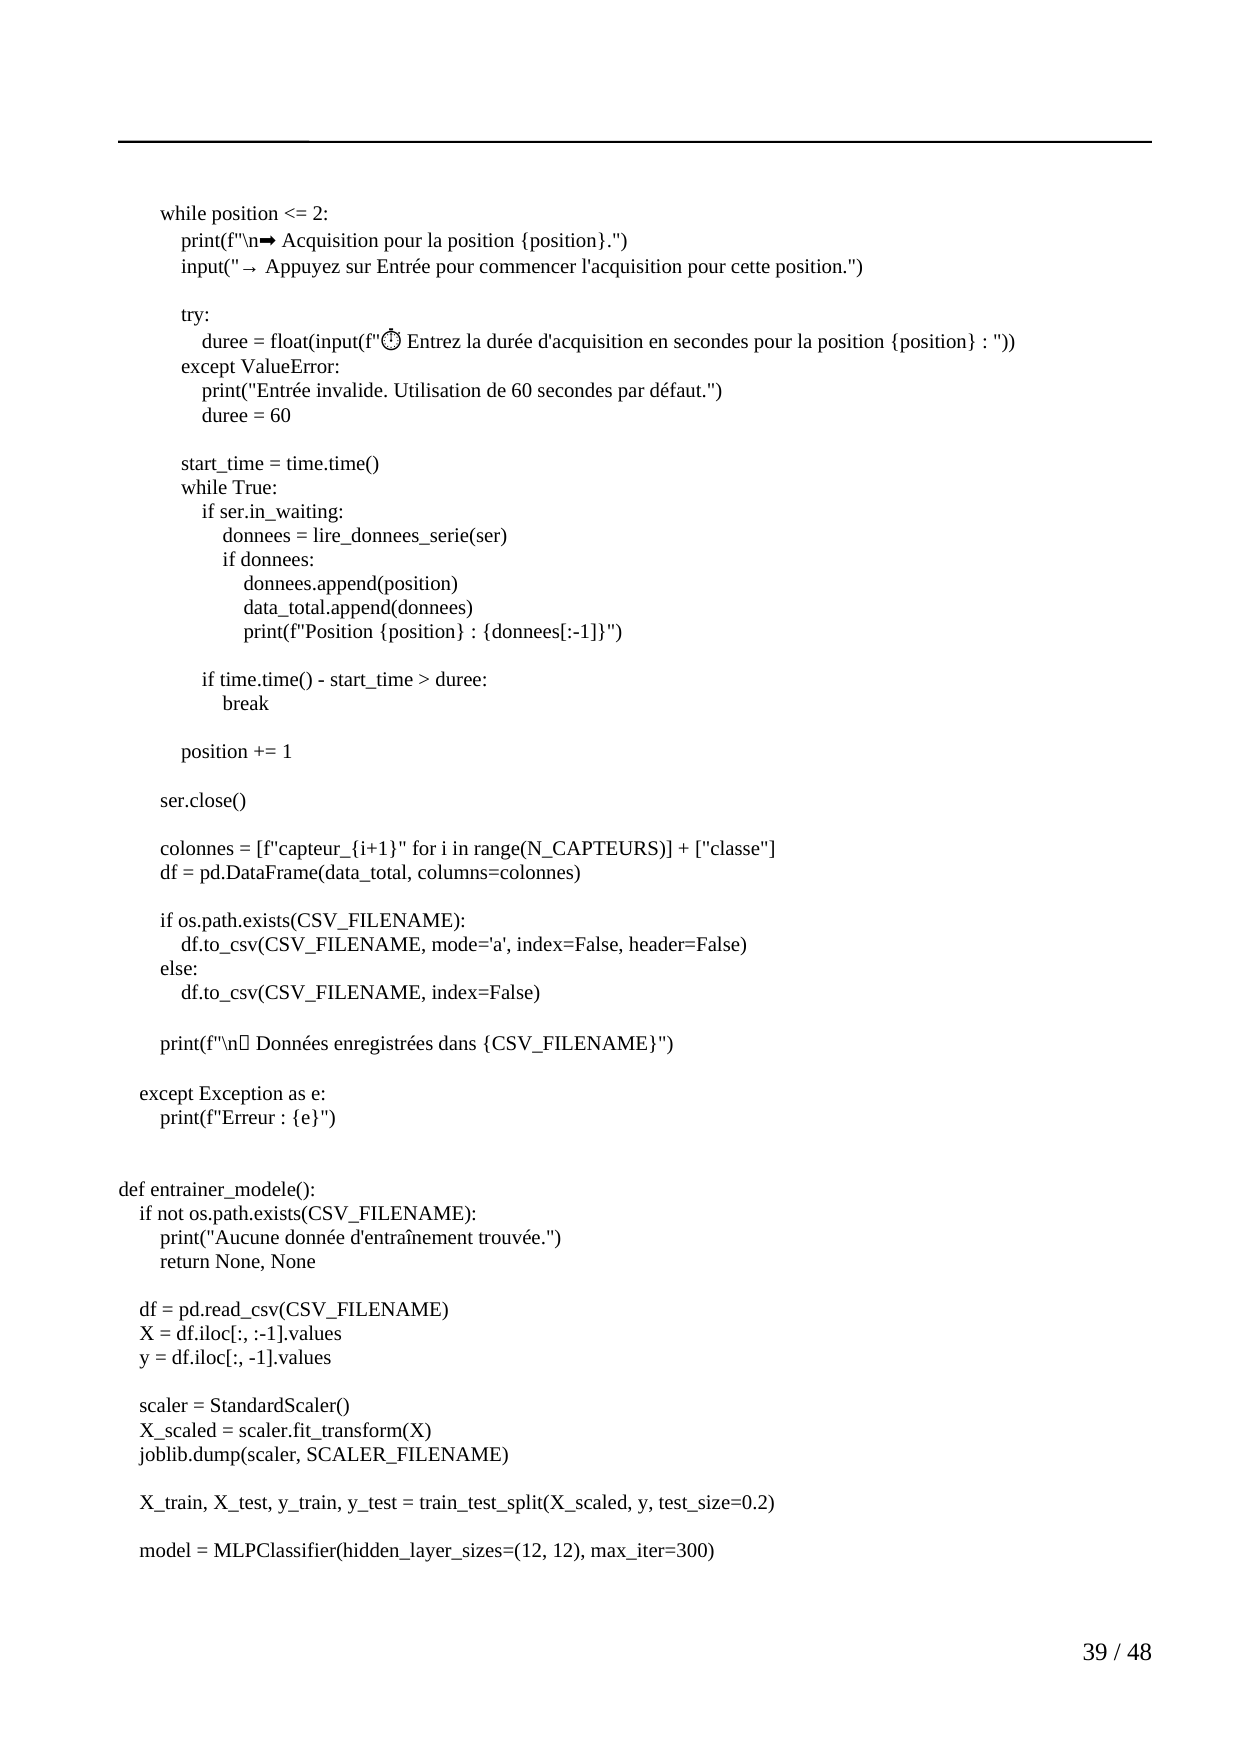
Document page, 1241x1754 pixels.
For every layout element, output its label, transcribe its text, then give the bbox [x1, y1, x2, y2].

text colonnes = [f"capteur_{i+1}" for i in range(N_CAPTEURS)] + ["classe"] [118, 836, 1152, 860]
text X = df.iloc[:, :-1].values [118, 1321, 1152, 1345]
text joblib.dump(scaler, SCALER_FILENAME) [118, 1442, 1152, 1466]
text while position <= 2: [118, 201, 1152, 225]
text except Exception as e: [118, 1081, 1152, 1105]
text print(f"\n📁 Données enregistrées dans {CSV_FILENAME}") [118, 1028, 1152, 1057]
text start_time = time.time() [118, 451, 1152, 475]
text else: [118, 956, 1152, 980]
text print(f"Erreur : {e}") [118, 1105, 1152, 1129]
text ser.close() [118, 787, 1152, 812]
text donnees.append(position) [118, 571, 1152, 595]
text if ser.in_waiting: [118, 499, 1152, 523]
text duree = 60 [118, 402, 1152, 427]
text except ValueError: [118, 354, 1152, 378]
text print("Entrée invalide. Utilisation de 60 secondes par défaut.") [118, 378, 1152, 402]
text if os.path.exists(CSV_FILENAME): [118, 908, 1152, 932]
text print(f"\n➡ Acquisition pour la position {position}.") [118, 225, 1152, 254]
text df = pd.DataFrame(data_total, columns=colonnes) [118, 860, 1152, 884]
text def entrainer_modele(): [118, 1177, 1152, 1201]
text model = MLPClassifier(hidden_layer_sizes=(12, 12), max_iter=300) [118, 1538, 1152, 1562]
text if not os.path.exists(CSV_FILENAME): [118, 1201, 1152, 1225]
text donnees = lire_donnees_serie(ser) [118, 523, 1152, 547]
text input("→ Appuyez sur Entrée pour commencer l'acquisition pour cette position.") [118, 254, 1152, 278]
text df = pd.read_csv(CSV_FILENAME) [118, 1297, 1152, 1321]
text break [118, 691, 1152, 715]
text position += 1 [118, 739, 1152, 763]
text df.to_csv(CSV_FILENAME, index=False) [118, 980, 1152, 1004]
text y = df.iloc[:, -1].values [118, 1345, 1152, 1369]
text print("Aucune donnée d'entraînement trouvée.") [118, 1225, 1152, 1249]
text try: [118, 302, 1152, 326]
text if time.time() - start_time > duree: [118, 667, 1152, 691]
text data_total.append(donnees) [118, 595, 1152, 619]
text X_scaled = scaler.fit_transform(X) [118, 1417, 1152, 1442]
text scaler = StandardScaler() [118, 1393, 1152, 1417]
text return None, None [118, 1249, 1152, 1273]
text print(f"Position {position} : {donnees[:-1]}") [118, 619, 1152, 643]
text while True: [118, 475, 1152, 499]
text if donnees: [118, 547, 1152, 571]
text df.to_csv(CSV_FILENAME, mode='a', index=False, header=False) [118, 932, 1152, 956]
text X_train, X_test, y_train, y_test = train_test_split(X_scaled, y, test_size=0.2) [118, 1490, 1152, 1514]
text duree = float(input(f"⏱️ Entrez la durée d'acquisition en secondes pour la position {position} : ")) [118, 326, 1152, 354]
